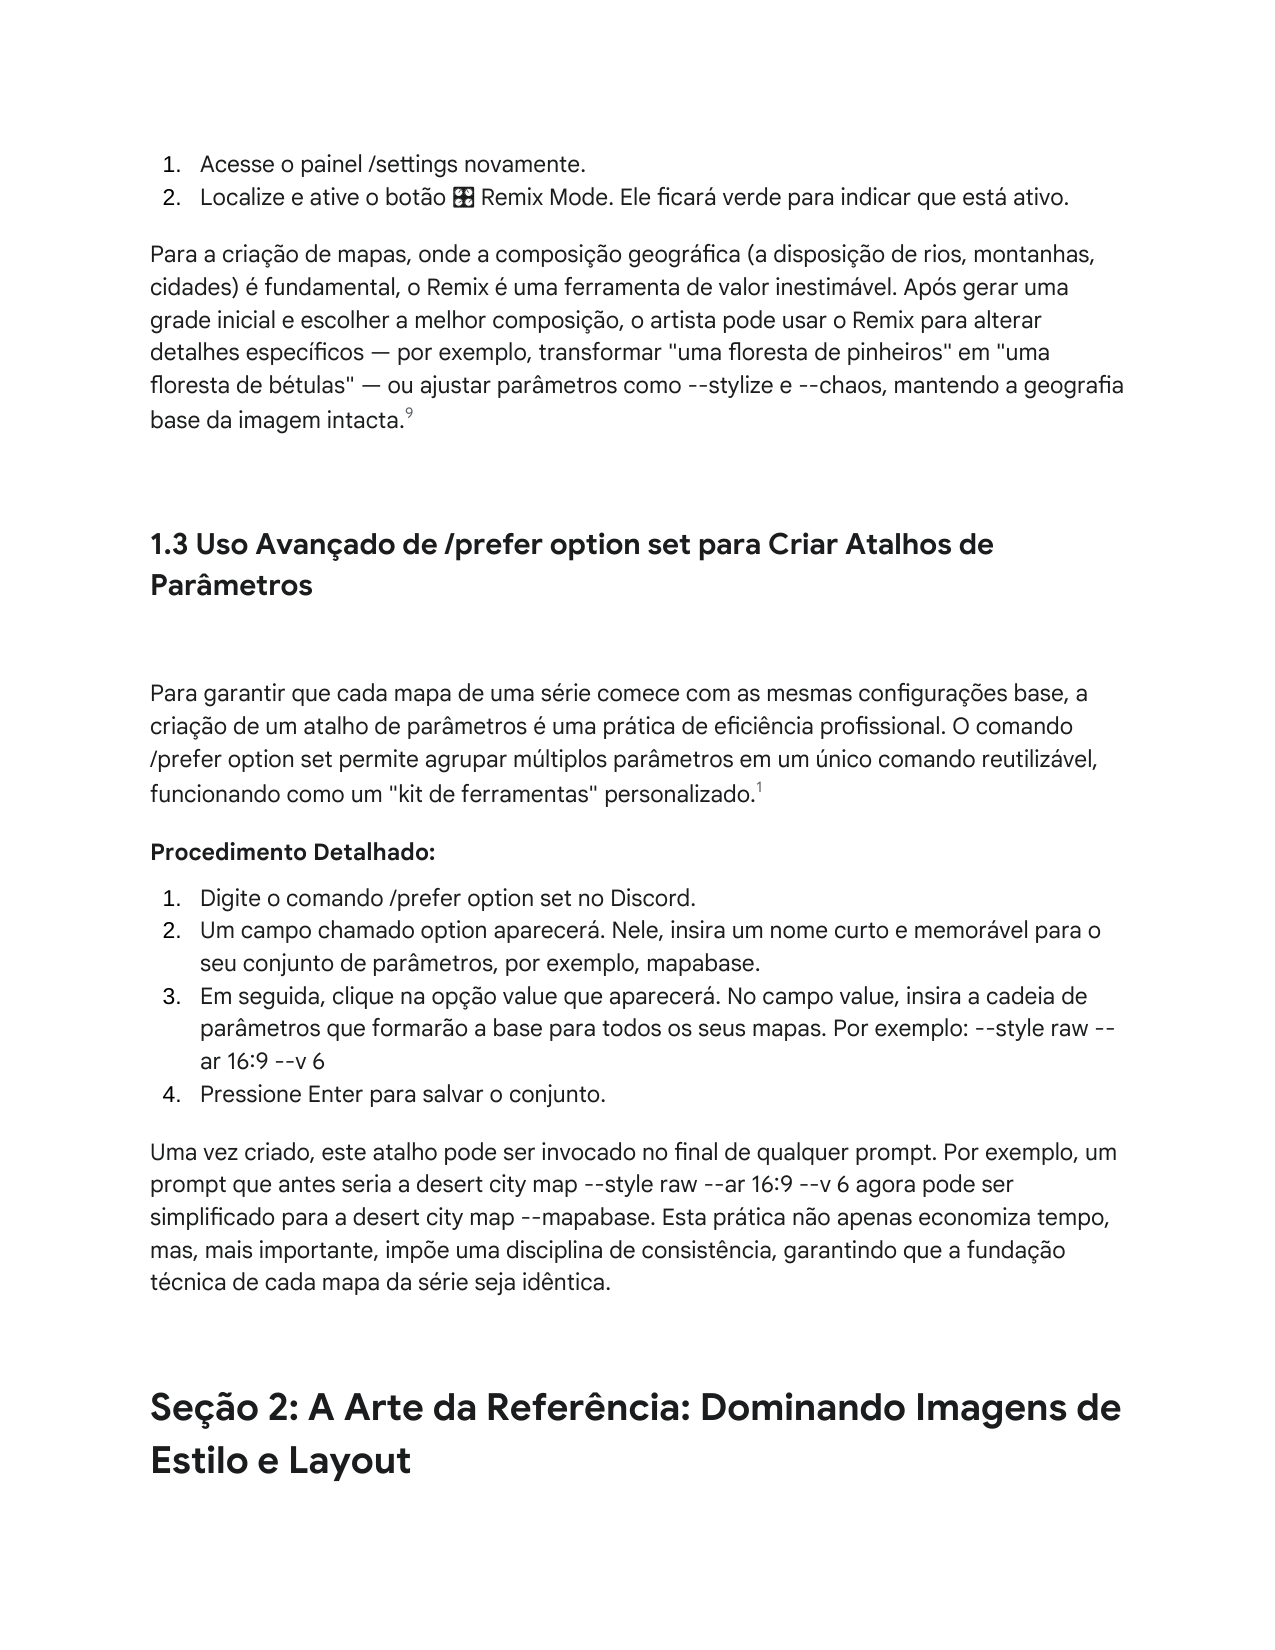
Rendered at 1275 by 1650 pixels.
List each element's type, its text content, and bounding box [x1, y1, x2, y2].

text Uma vez criado, este atalho pode ser invocado no final de qualquer prompt. Por exemplo, um prompt que antes seria a desert city map --style raw --ar 16:9 --v 6 agora pode ser simplificado para a desert city map --mapabase. Esta prática não apenas economiza tempo, mas, mais importante, impõe uma disciplina de consistência, garantindo que a fundação técnica de cada mapa da série seja idêntica. [150, 1138, 1125, 1297]
subtitle 1.3 Uso Avançado de /prefer option set para Criar Atalhos de Parâmetros [150, 526, 1125, 604]
list Digite o comando /prefer option set no Discord. [162, 884, 1125, 913]
list Pressione Enter para salvar o conjunto. [162, 1080, 1125, 1109]
list Localize e ative o botão 🎛️ Remix Mode. Ele ficará verde para indicar que está ativo. [162, 183, 1125, 211]
text Para a criação de mapas, onde a composição geográfica (a disposição de rios, montanhas, cidades) é fundamental, o Remix é uma ferramenta de valor inestimável. Após gerar uma grade inicial e escolher a melhor composição, o artista pode usar o Remix para alterar detalhes específicos — por exemplo, transformar "uma floresta de pinheiros" em "uma floresta de bétulas" — ou ajustar parâmetros como --stylize e --chaos, mantendo a geografia base da imagem intacta.9 [150, 240, 1125, 436]
text Para garantir que cada mapa de uma série comece com as mesmas configurações base, a criação de um atalho de parâmetros é uma prática de eficiência profissional. O comando /prefer option set permite agrupar múltiplos parâmetros em um único comando reutilizável, funcionando como um "kit de ferramentas" personalizado.1 [150, 679, 1125, 809]
text Procedimento Detalhado: [150, 839, 1125, 867]
subtitle Seção 2: A Arte da Referência: Dominando Imagens de Estilo e Layout [150, 1384, 1125, 1484]
list Em seguida, clique na opção value que aparecerá. No campo value, insira a cadeia de parâmetros que formarão a base para todos os seus mapas. Por exemplo: --style raw --ar 16:9 --v 6 [162, 982, 1125, 1076]
list Acesse o painel /settings novamente. [162, 150, 1125, 179]
list Um campo chamado option aparecerá. Nele, insira um nome curto e memorável para o seu conjunto de parâmetros, por exemplo, mapabase. [162, 917, 1125, 978]
